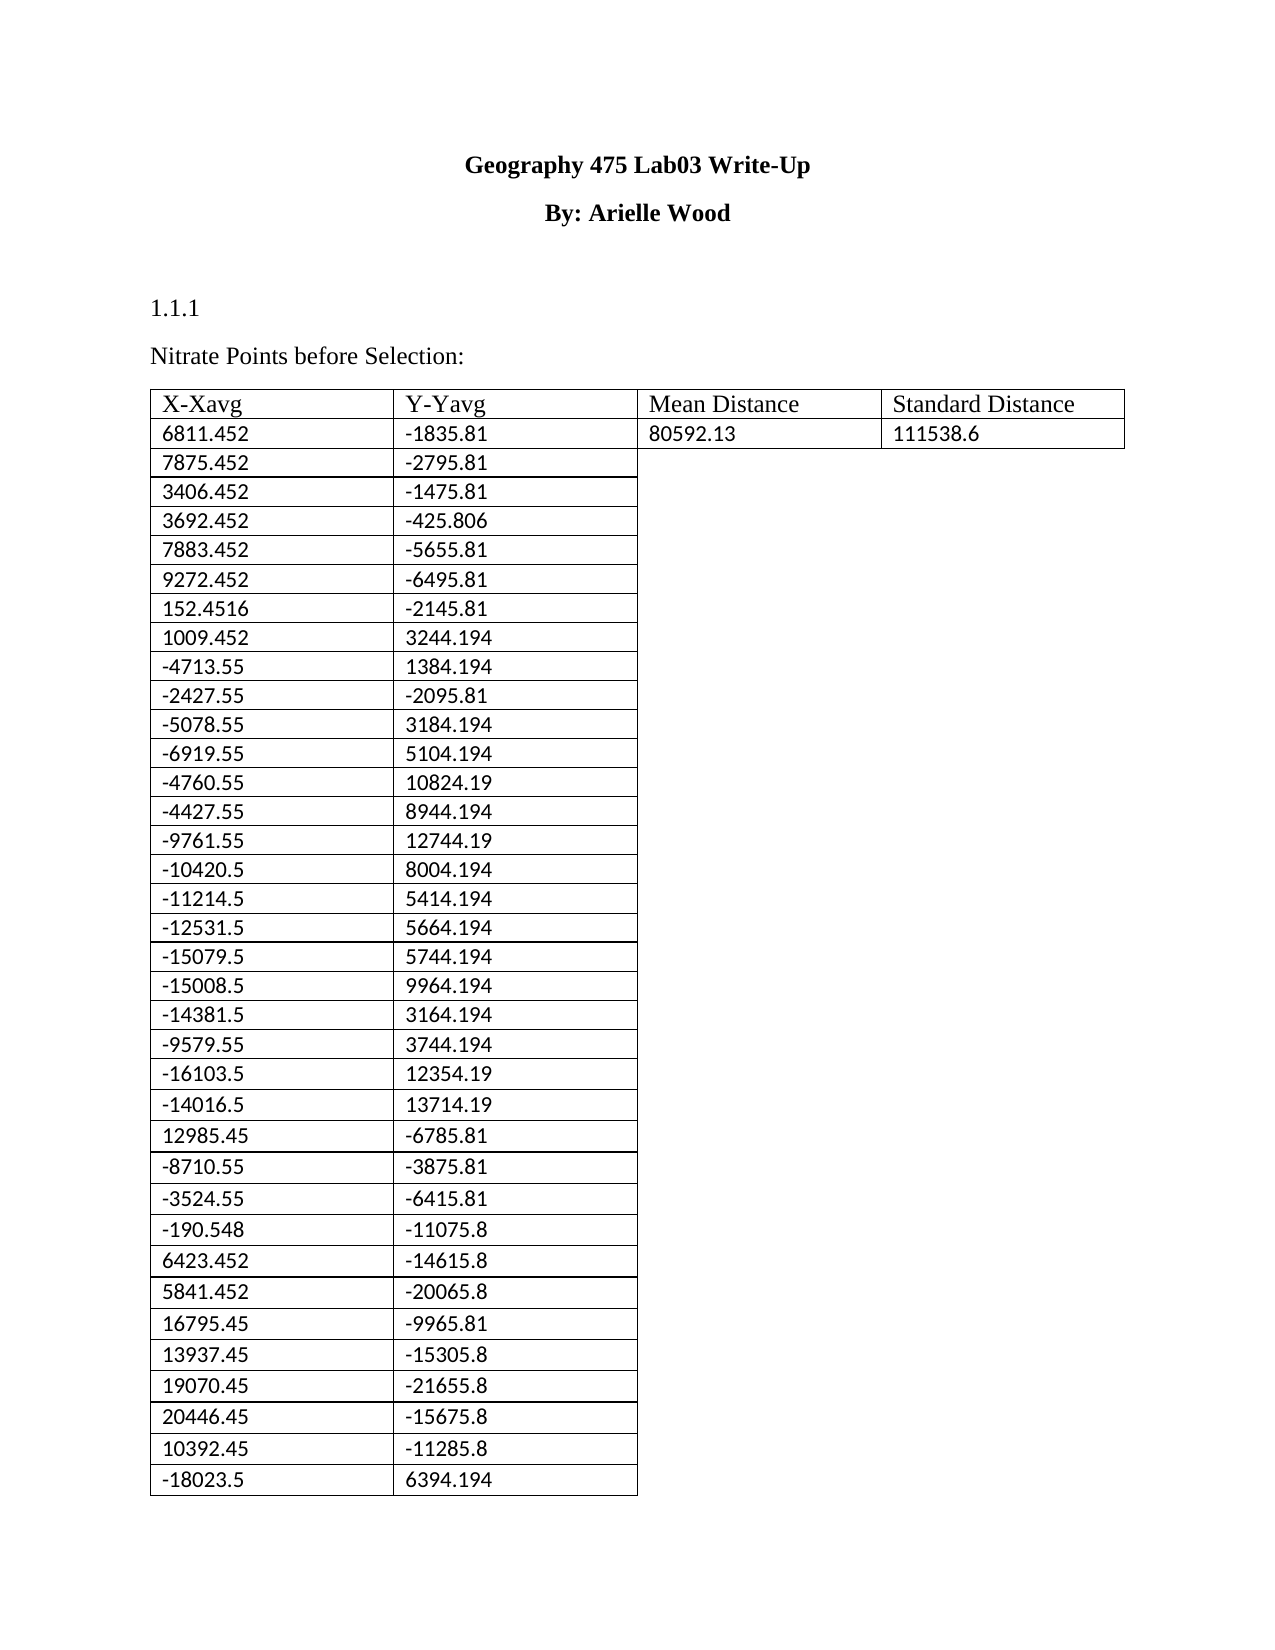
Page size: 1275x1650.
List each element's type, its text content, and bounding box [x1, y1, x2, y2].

table_cell -10420.5 [151, 855, 393, 883]
table_cell 1384.194 [394, 652, 637, 680]
table_cell -14016.5 [151, 1090, 393, 1120]
text By: Arielle Wood [150, 198, 1125, 226]
table_cell 12744.19 [394, 826, 637, 854]
table_cell 6811.452 [151, 419, 393, 447]
table_cell -20065.8 [394, 1278, 637, 1308]
table_cell 12354.19 [394, 1059, 637, 1089]
table_cell -21655.8 [394, 1371, 637, 1401]
table_header Standard Distance [882, 390, 1124, 418]
table_cell 13714.19 [394, 1090, 637, 1120]
table_cell -14381.5 [151, 1001, 393, 1029]
table_cell -6785.81 [394, 1121, 637, 1151]
table_cell 5841.452 [151, 1278, 393, 1308]
table_cell 3406.452 [151, 478, 393, 506]
table_cell 10392.45 [151, 1434, 393, 1464]
table_cell -425.806 [394, 507, 637, 534]
text 1.1.1 [150, 293, 1125, 322]
table_cell -9761.55 [151, 826, 393, 854]
table_cell 5664.194 [394, 914, 637, 941]
table_cell -3875.81 [394, 1153, 637, 1183]
text Nitrate Points before Selection: [150, 341, 1125, 369]
table_cell -11075.8 [394, 1215, 637, 1245]
table_cell -16103.5 [151, 1059, 393, 1089]
table_cell 12985.45 [151, 1121, 393, 1151]
table_cell 19070.45 [151, 1371, 393, 1401]
table_cell -2095.81 [394, 681, 637, 709]
table_cell -4760.55 [151, 768, 393, 796]
table_cell -15305.8 [394, 1340, 637, 1370]
table_cell 3164.194 [394, 1001, 637, 1029]
table_cell 6394.194 [394, 1465, 637, 1495]
table_cell -190.548 [151, 1215, 393, 1245]
table_cell -2145.81 [394, 594, 637, 622]
table_cell -15008.5 [151, 972, 393, 999]
table_cell -11214.5 [151, 884, 393, 912]
table_cell 16795.45 [151, 1309, 393, 1339]
table_cell -2795.81 [394, 449, 637, 476]
table_cell -4713.55 [151, 652, 393, 680]
table_cell 10824.19 [394, 768, 637, 796]
table_cell -15079.5 [151, 943, 393, 971]
table_cell 1009.452 [151, 623, 393, 651]
table_cell -3524.55 [151, 1184, 393, 1214]
table_cell -4427.55 [151, 797, 393, 825]
table_cell -6495.81 [394, 565, 637, 593]
table_cell 7875.452 [151, 449, 393, 476]
table_cell -8710.55 [151, 1153, 393, 1183]
table_cell 5104.194 [394, 739, 637, 767]
table_cell 6423.452 [151, 1246, 393, 1276]
table_header X-Xavg [151, 390, 393, 418]
table_cell -12531.5 [151, 914, 393, 941]
table_cell 3692.452 [151, 507, 393, 534]
table_cell -5078.55 [151, 710, 393, 738]
table_cell -9579.55 [151, 1030, 393, 1058]
table_header Y-Yavg [394, 390, 637, 418]
table_cell -2427.55 [151, 681, 393, 709]
table_cell 9272.452 [151, 565, 393, 593]
table_cell 3744.194 [394, 1030, 637, 1058]
table_cell 152.4516 [151, 594, 393, 622]
table_cell -5655.81 [394, 536, 637, 564]
table_cell 3184.194 [394, 710, 637, 738]
table_cell -15675.8 [394, 1403, 637, 1433]
table_cell -6919.55 [151, 739, 393, 767]
table_cell -14615.8 [394, 1246, 637, 1276]
text Geography 475 Lab03 Write-Up [150, 150, 1125, 179]
table_cell -1835.81 [394, 419, 637, 447]
table_header Mean Distance [638, 390, 881, 418]
table_cell -11285.8 [394, 1434, 637, 1464]
table_cell 111538.6 [882, 419, 1124, 447]
table_cell 8944.194 [394, 797, 637, 825]
table_cell 80592.13 [638, 419, 881, 447]
table_cell 5744.194 [394, 943, 637, 971]
table_cell 9964.194 [394, 972, 637, 999]
table_cell -1475.81 [394, 478, 637, 506]
table_cell -18023.5 [151, 1465, 393, 1495]
table_cell 5414.194 [394, 884, 637, 912]
table_cell 13937.45 [151, 1340, 393, 1370]
table_cell 3244.194 [394, 623, 637, 651]
table_cell -9965.81 [394, 1309, 637, 1339]
table_cell 20446.45 [151, 1403, 393, 1433]
table_cell 8004.194 [394, 855, 637, 883]
table_cell 7883.452 [151, 536, 393, 564]
table_cell -6415.81 [394, 1184, 637, 1214]
